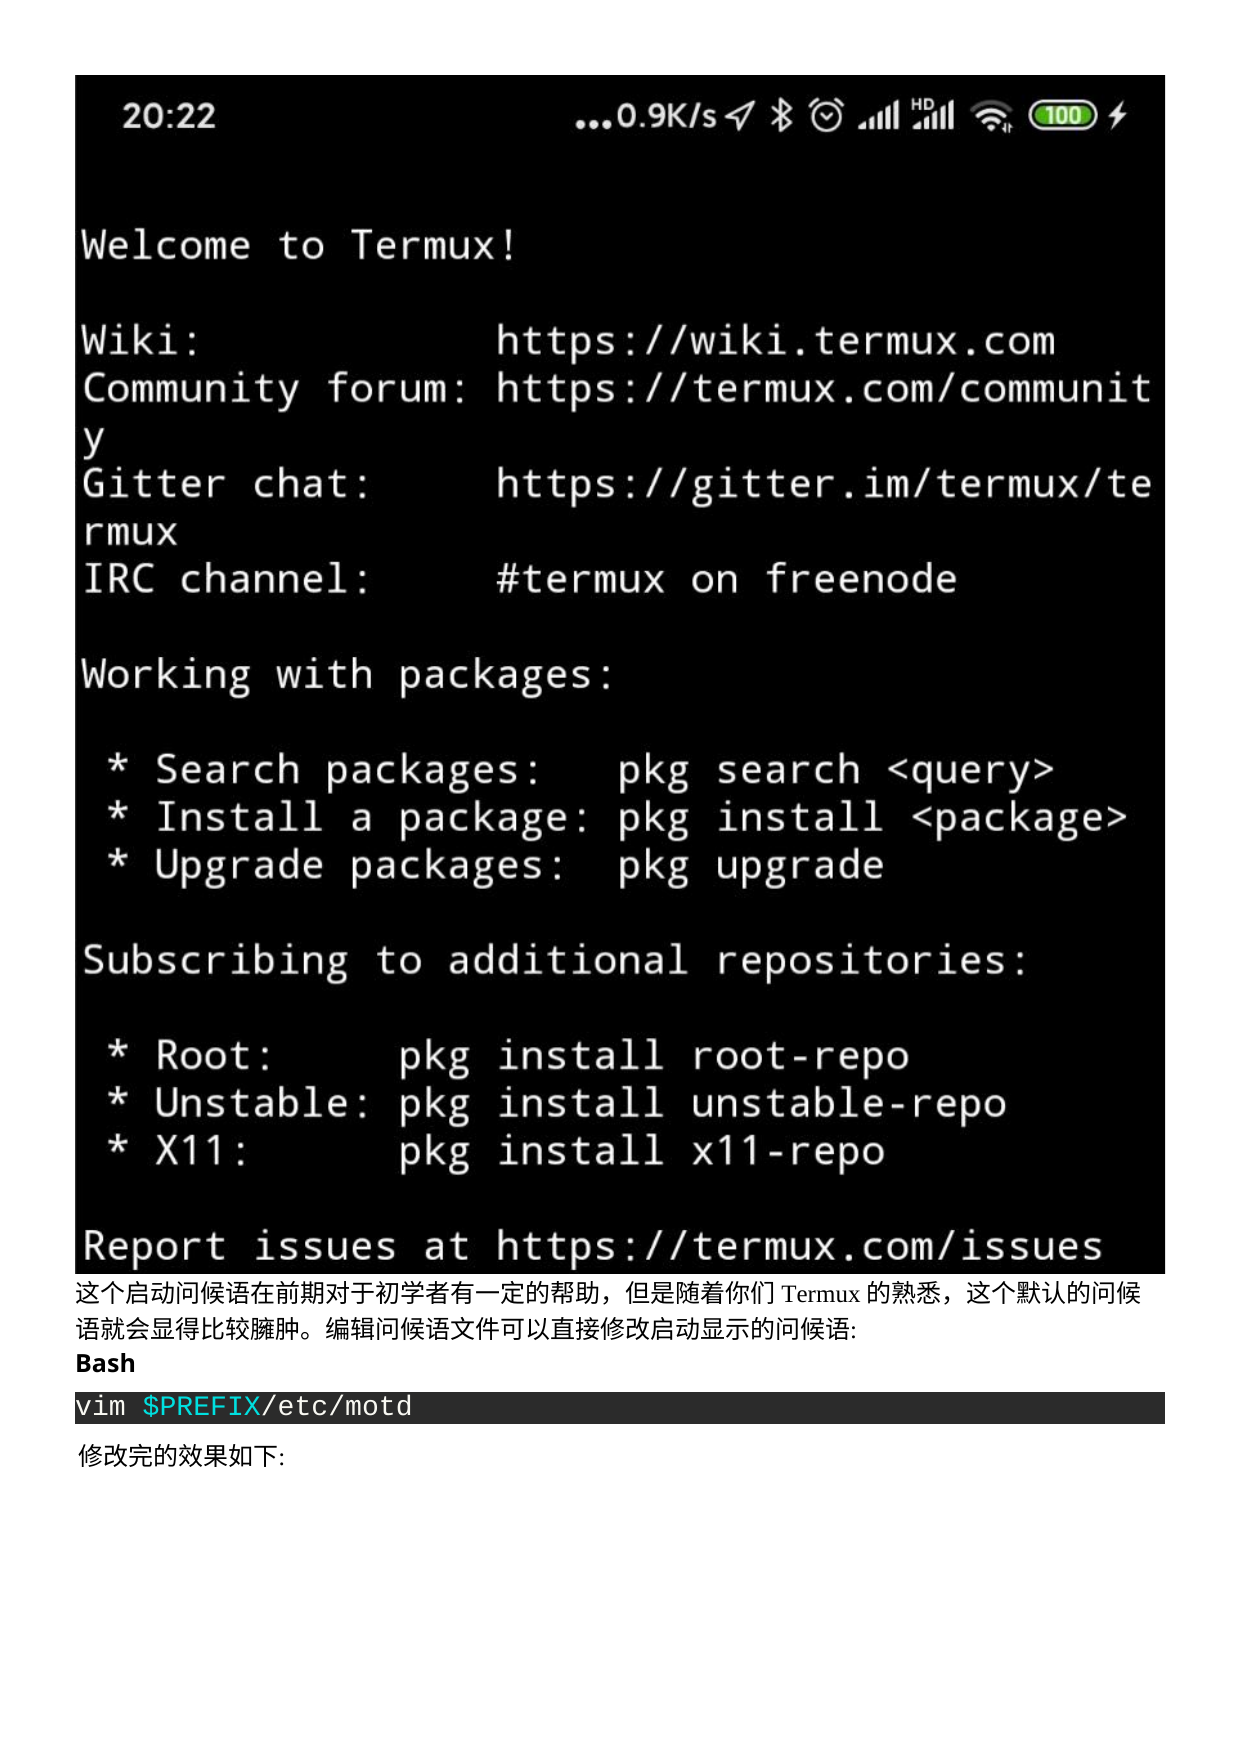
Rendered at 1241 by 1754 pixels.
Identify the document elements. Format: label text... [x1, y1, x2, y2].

text Bash [75, 1346, 1165, 1380]
text 修改完的效果如下: [78, 1437, 1162, 1473]
text 这个启动问候语在前期对于初学者有一定的帮助，但是随着你们 Termux 的熟悉，这个默认的问候语就会显得比较臃肿。编辑问候语文件可以直接修改启动显示的问候语: [75, 1274, 1165, 1346]
text vim $PREFIX/etc/motd [75, 1392, 1165, 1424]
picture [75, 75, 1166, 1274]
